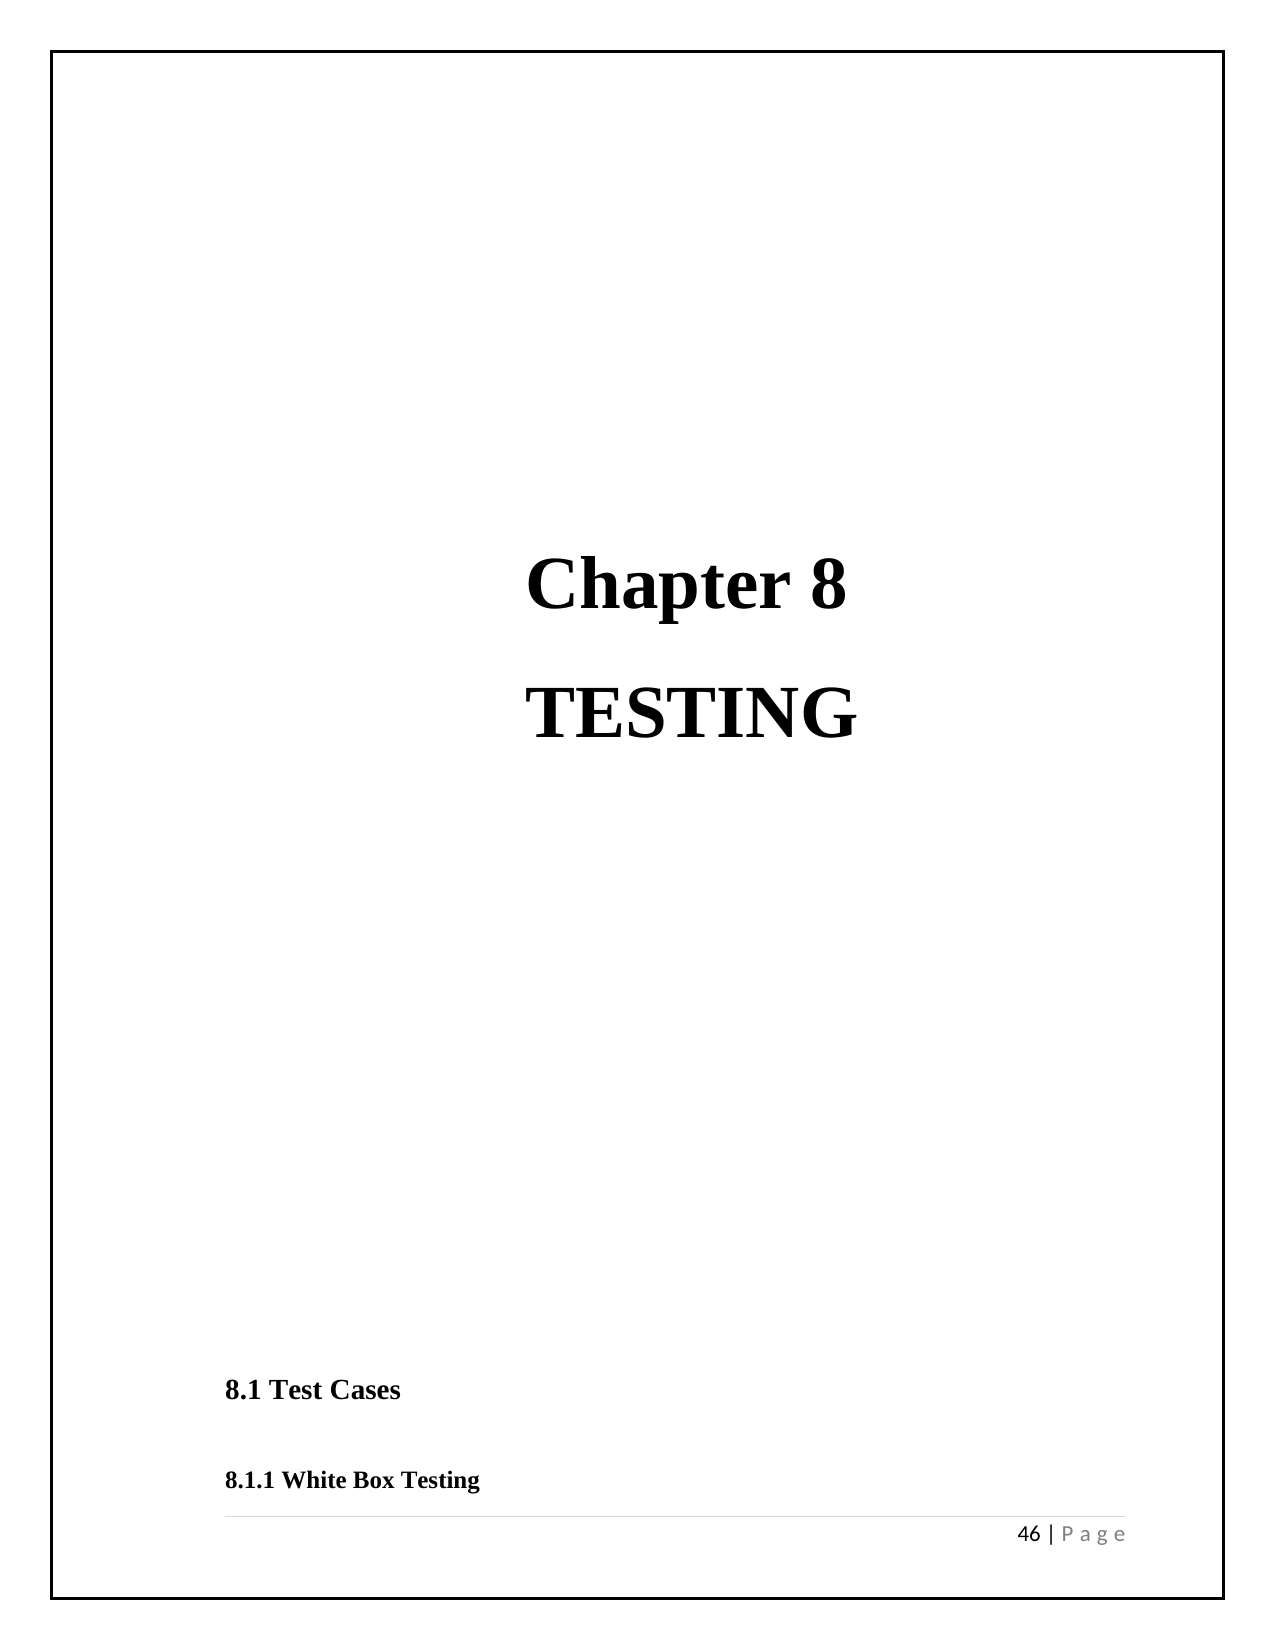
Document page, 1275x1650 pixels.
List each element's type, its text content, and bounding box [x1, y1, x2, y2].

text TESTING [450, 667, 1125, 754]
text 8.1 Test Cases [225, 1372, 1125, 1405]
text Chapter 8 [450, 538, 1125, 624]
text 8.1.1 White Box Testing [225, 1465, 1125, 1494]
